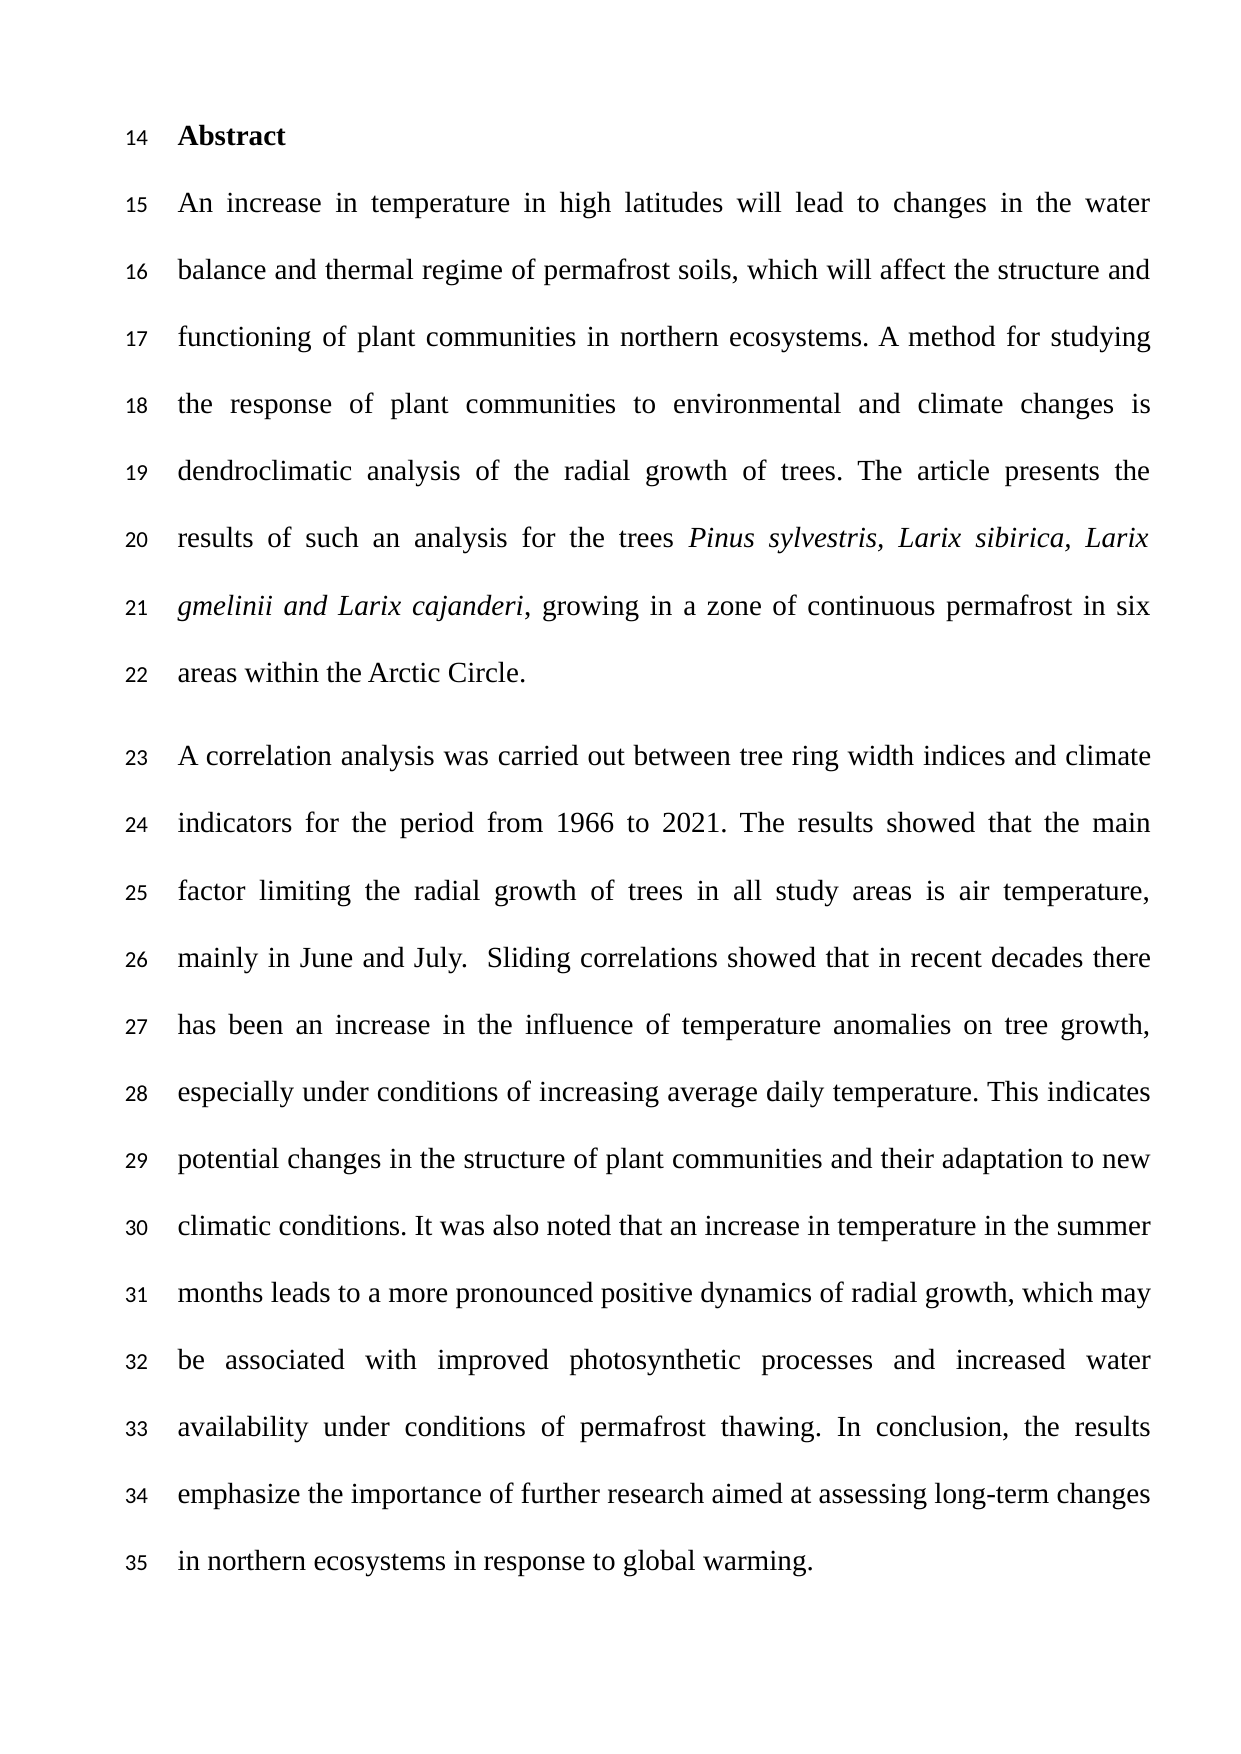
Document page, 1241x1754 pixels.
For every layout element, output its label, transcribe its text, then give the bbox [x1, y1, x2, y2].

text An increase in temperature in high latitudes will lead to changes in the water balance and thermal regime of permafrost soils, which will affect the structure and functioning of plant communities in northern ecosystems. A method for studying the response of plant communities to environmental and climate changes is dendroclimatic analysis of the radial growth of trees. The article presents the results of such an analysis for the trees Pinus sylvestris, Larix sibirica, Larix gmelinii and Larix cajanderi, growing in a zone of continuous permafrost in six areas within the Arctic Circle. [177, 185, 1152, 688]
text A correlation analysis was carried out between tree ring width indices and climate indicators for the period from 1966 to 2021. The results showed that the main factor limiting the radial growth of trees in all study areas is air temperature, mainly in June and July. Sliding correlations showed that in recent decades there has been an increase in the influence of temperature anomalies on tree growth, especially under conditions of increasing average daily temperature. This indicates potential changes in the structure of plant communities and their adaptation to new climatic conditions. It was also noted that an increase in temperature in the summer months leads to a more pronounced positive dynamics of radial growth, which may be associated with improved photosynthetic processes and increased water availability under conditions of permafrost thawing. In conclusion, the results emphasize the importance of further research aimed at assessing long-term changes in northern ecosystems in response to global warming. [177, 738, 1152, 1577]
text Abstract [177, 118, 1152, 152]
